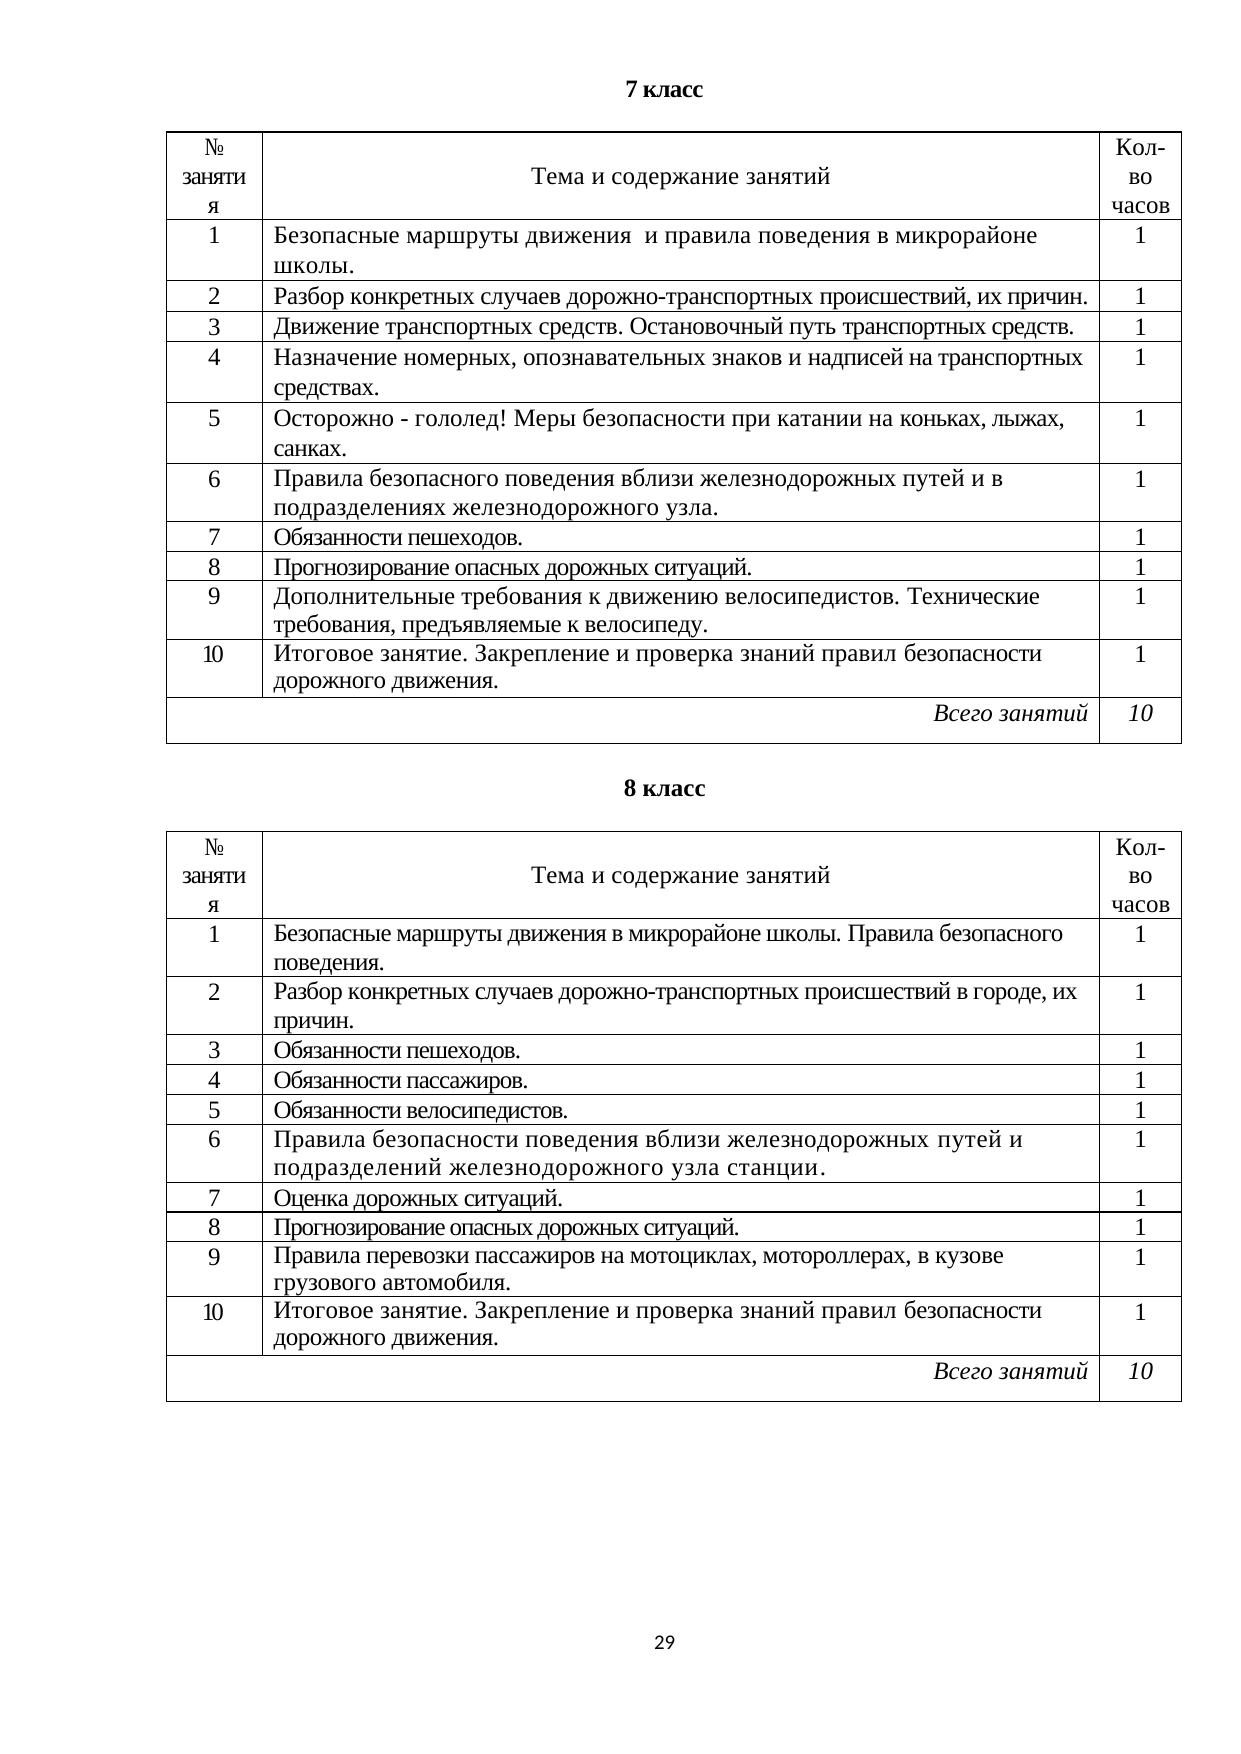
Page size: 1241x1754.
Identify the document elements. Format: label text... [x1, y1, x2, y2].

table_cell 1 [1100, 1297, 1181, 1355]
table_cell 1 [1100, 1242, 1181, 1296]
table_cell 1 [1100, 1035, 1181, 1064]
table_cell Всего занятий [167, 698, 1099, 743]
table_cell 1 [167, 220, 262, 280]
table_cell 1 [1100, 581, 1181, 638]
table_cell 10 [167, 1297, 262, 1355]
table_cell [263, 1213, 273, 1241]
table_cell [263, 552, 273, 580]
text 7 класс [177, 74, 1152, 103]
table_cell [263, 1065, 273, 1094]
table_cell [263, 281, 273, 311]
table_cell 1 [1100, 977, 1181, 1034]
table_cell 1 [1100, 1125, 1181, 1182]
table_cell 1 [1100, 464, 1181, 521]
table_cell 1 [1100, 522, 1181, 551]
table_header Тема и содержание занятий [263, 133, 1099, 219]
table_cell 9 [167, 1242, 262, 1296]
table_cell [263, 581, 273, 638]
table_cell 1 [1100, 281, 1181, 311]
table_cell 1 [1100, 220, 1181, 280]
table_cell 1 [167, 919, 262, 976]
table_cell 1 [1100, 1183, 1181, 1211]
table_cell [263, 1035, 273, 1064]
table_cell Итоговое занятие. Закрепление и проверка знаний правил безопасности дорожного движения. [263, 1297, 1099, 1355]
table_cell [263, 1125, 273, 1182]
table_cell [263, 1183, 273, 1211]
table_cell 2 [167, 281, 262, 311]
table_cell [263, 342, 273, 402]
table_cell 1 [1100, 403, 1181, 463]
table_cell 6 [167, 1125, 262, 1182]
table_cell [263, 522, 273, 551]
table_cell 10 [1100, 1356, 1181, 1401]
table_cell 6 [167, 464, 262, 521]
table_cell 1 [1100, 1095, 1181, 1123]
table_cell 1 [1100, 640, 1181, 697]
table_cell 1 [1100, 919, 1181, 976]
table_cell 1 [1100, 552, 1181, 580]
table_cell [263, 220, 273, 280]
table_cell 1 [1100, 312, 1181, 341]
table_cell 5 [167, 403, 262, 463]
table_cell 9 [167, 581, 262, 638]
table_cell 4 [167, 342, 262, 402]
table_cell 2 [167, 977, 262, 1034]
table_cell 10 [1100, 698, 1181, 743]
table_cell Движение транспортных средств. Остановочный путь транспортных средств. [263, 312, 1099, 341]
text 8 класс [177, 773, 1152, 802]
table_cell 1 [1100, 1065, 1181, 1094]
table_cell Итоговое занятие. Закрепление и проверка знаний правил безопасности дорожного движения. [263, 640, 1099, 697]
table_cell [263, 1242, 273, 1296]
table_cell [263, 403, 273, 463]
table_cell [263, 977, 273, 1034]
table_cell Всего занятий [167, 1356, 1099, 1401]
table_cell 1 [1100, 1213, 1181, 1241]
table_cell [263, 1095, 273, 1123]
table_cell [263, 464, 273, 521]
table_header Тема и содержание занятий [263, 832, 1099, 918]
table_cell 10 [167, 640, 262, 697]
table_cell 1 [1100, 342, 1181, 402]
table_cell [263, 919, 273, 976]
